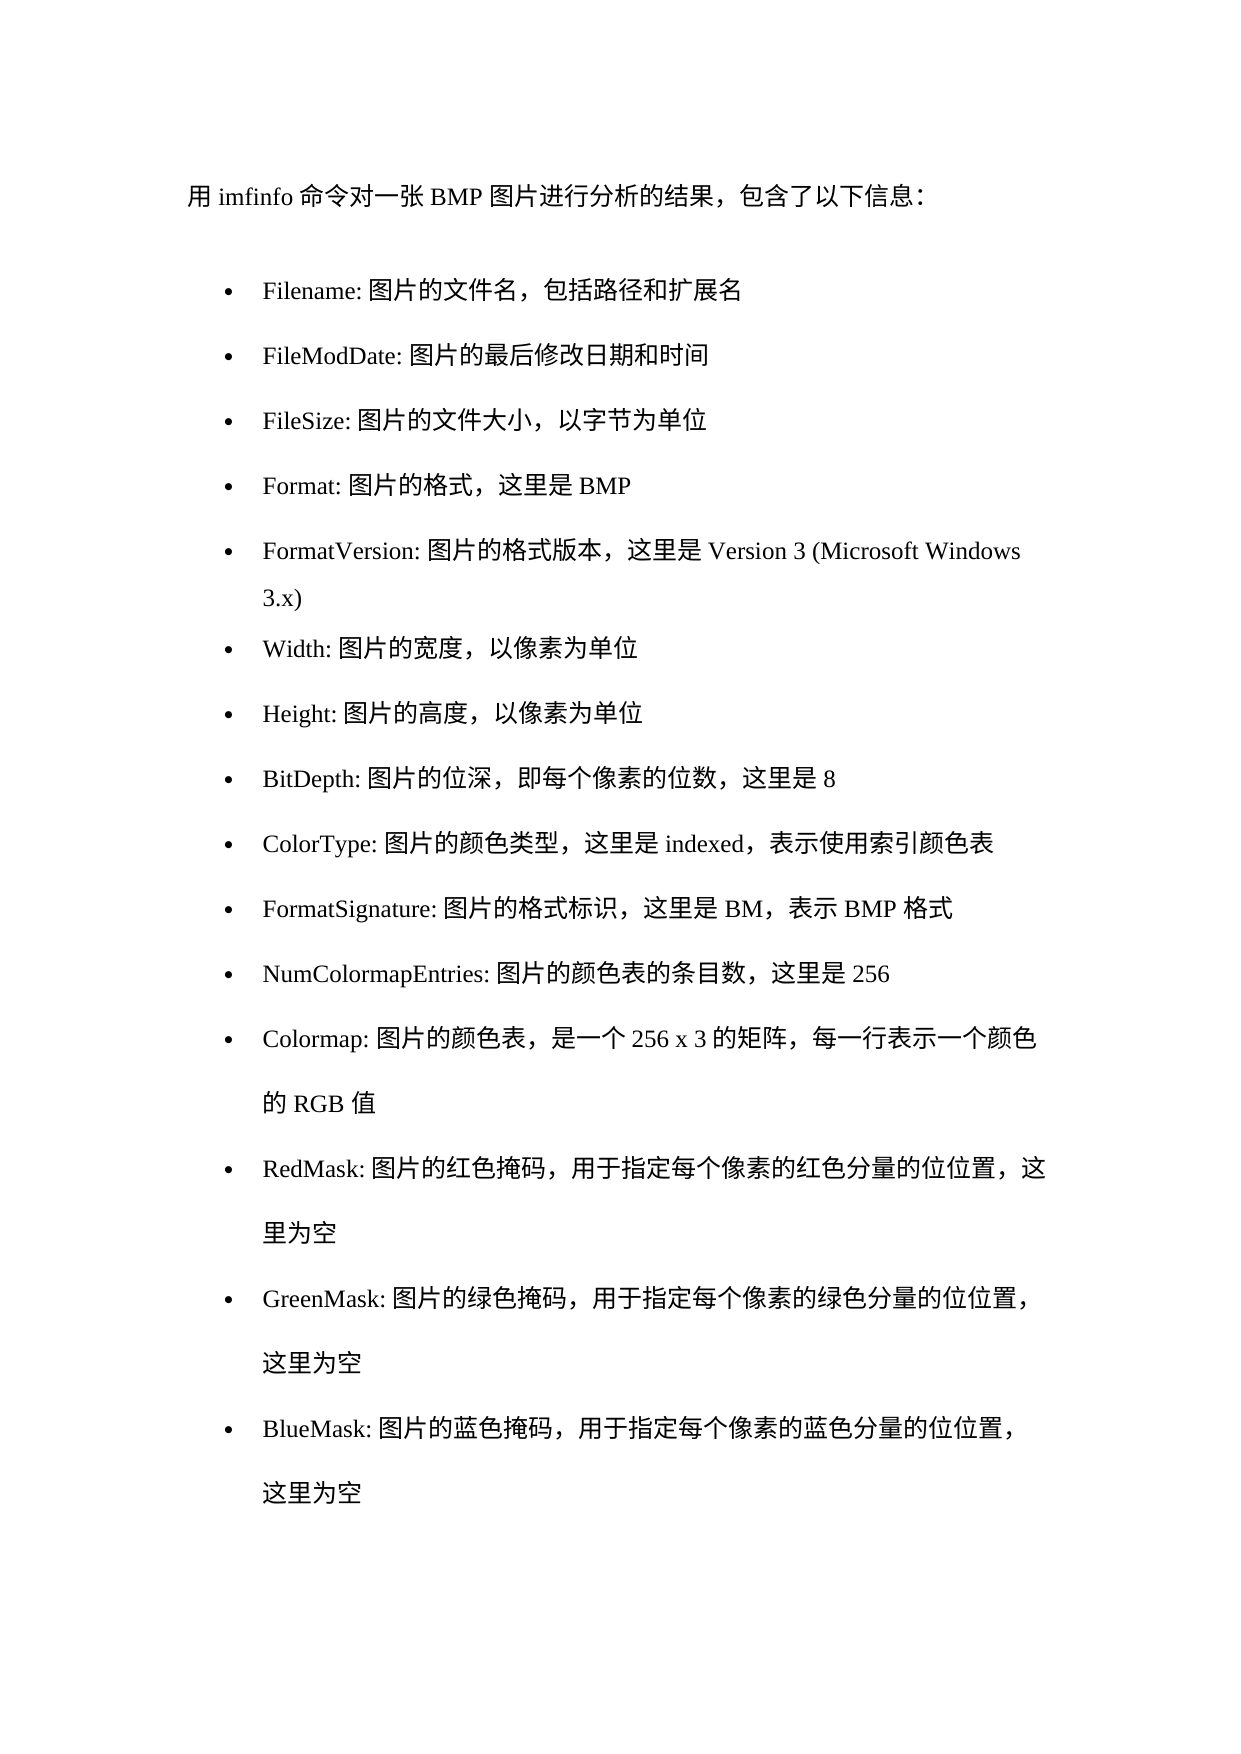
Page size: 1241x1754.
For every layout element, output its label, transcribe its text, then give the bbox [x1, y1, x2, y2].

text 用 imfinfo 命令对一张 BMP 图片进行分析的结果，包含了以下信息： [187, 162, 1053, 227]
list BlueMask: 图片的蓝色掩码，用于指定每个像素的蓝色分量的位位置，这里为空 [225, 1394, 1053, 1524]
list RedMask: 图片的红色掩码，用于指定每个像素的红色分量的位位置，这里为空 [225, 1134, 1053, 1264]
list BitDepth: 图片的位深，即每个像素的位数，这里是 8 [225, 744, 1053, 809]
list FormatSignature: 图片的格式标识，这里是 BM，表示 BMP 格式 [225, 874, 1053, 939]
list GreenMask: 图片的绿色掩码，用于指定每个像素的绿色分量的位位置，这里为空 [225, 1264, 1053, 1394]
list ColorType: 图片的颜色类型，这里是 indexed，表示使用索引颜色表 [225, 809, 1053, 874]
list Format: 图片的格式，这里是 BMP [225, 451, 1053, 516]
list Filename: 图片的文件名，包括路径和扩展名 [225, 256, 1053, 321]
list FormatVersion: 图片的格式版本，这里是 Version 3 (Microsoft Windows 3.x) [225, 516, 1053, 614]
list Width: 图片的宽度，以像素为单位 [225, 614, 1053, 679]
list NumColormapEntries: 图片的颜色表的条目数，这里是 256 [225, 939, 1053, 1004]
list Height: 图片的高度，以像素为单位 [225, 679, 1053, 744]
list FileModDate: 图片的最后修改日期和时间 [225, 321, 1053, 386]
list FileSize: 图片的文件大小，以字节为单位 [225, 386, 1053, 451]
list Colormap: 图片的颜色表，是一个 256 x 3 的矩阵，每一行表示一个颜色的 RGB 值 [225, 1004, 1053, 1134]
